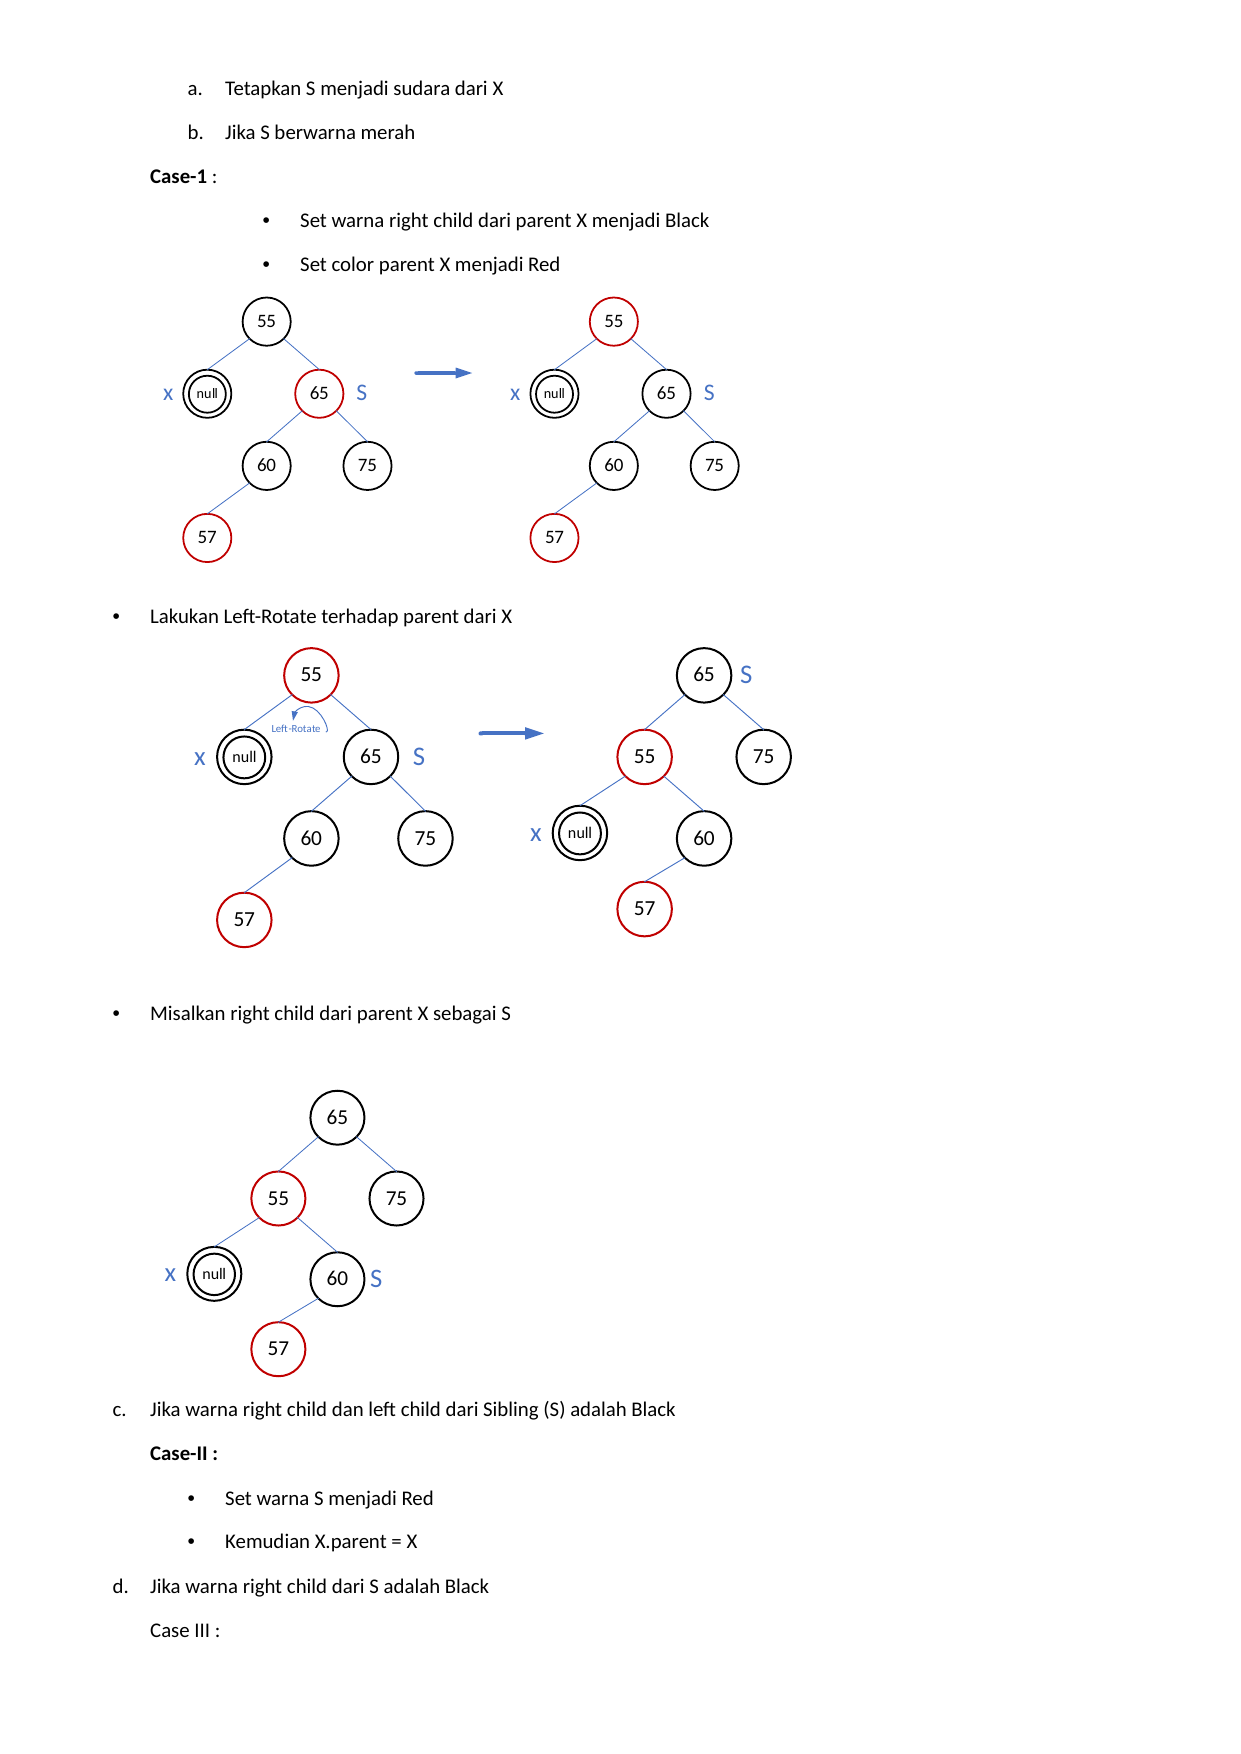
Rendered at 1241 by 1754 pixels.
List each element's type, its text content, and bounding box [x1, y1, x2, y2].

list Set warna right child dari parent X menjadi Black [262, 207, 1165, 233]
list Lakukan Left-Rotate terhadap parent dari X [112, 604, 1165, 629]
list Set color parent X menjadi Red [262, 251, 1165, 277]
list Jika warna right child dan left child dari Sibling (S) adalah Black [112, 1397, 1165, 1422]
text Case-1 : [150, 163, 1165, 188]
list Misalkan right child dari parent X sebagai S [112, 1000, 1165, 1026]
list Tetapkan S menjadi sudara dari X [187, 75, 1165, 100]
list Jika S berwarna merah [187, 119, 1165, 144]
list Kemudian X.parent = X [187, 1529, 1165, 1554]
text Case-II : [75, 1441, 1165, 1466]
text Case III : [75, 1617, 1165, 1642]
list Jika warna right child dari S adalah Black [112, 1573, 1165, 1598]
list Set warna S menjadi Red [187, 1485, 1165, 1510]
